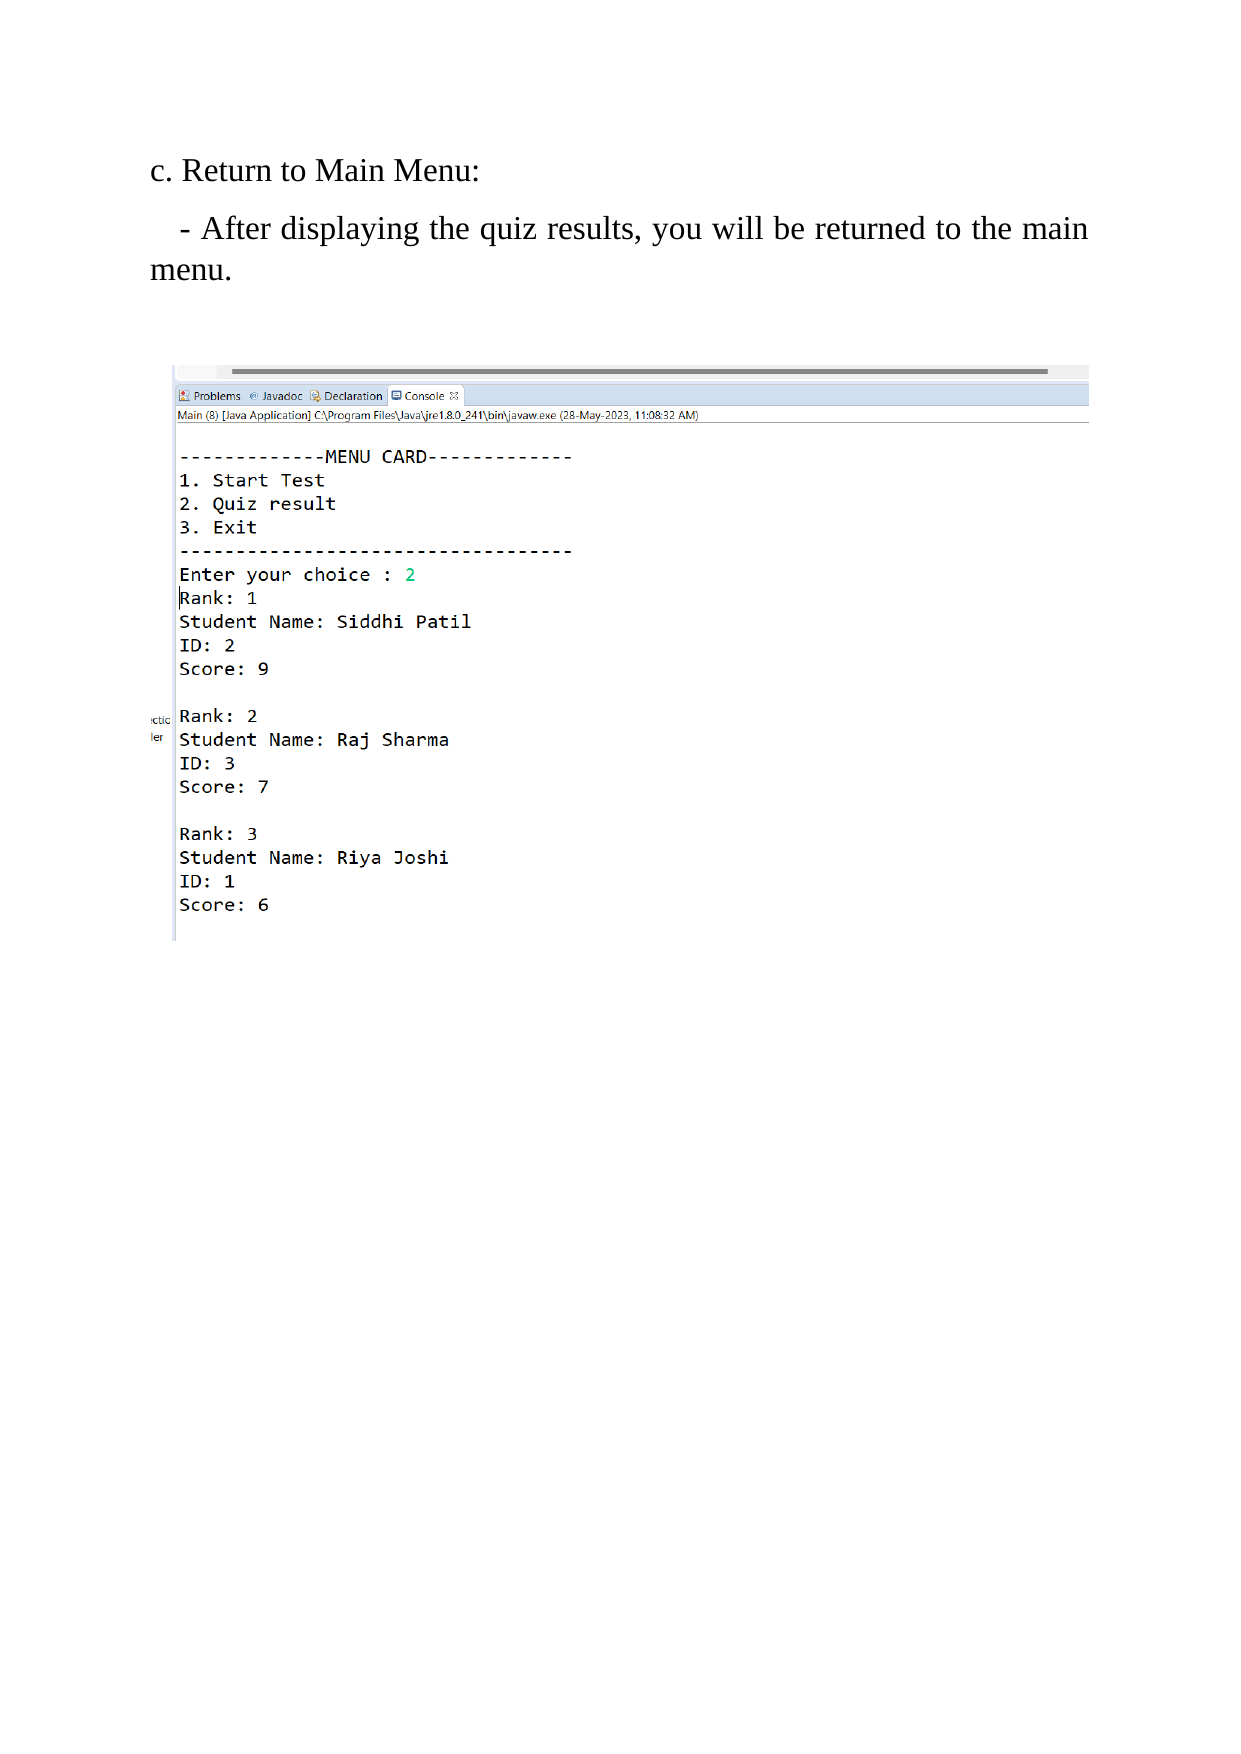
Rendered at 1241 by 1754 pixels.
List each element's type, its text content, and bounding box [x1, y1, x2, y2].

text c. Return to Main Menu: [150, 150, 1090, 188]
picture [151, 365, 1089, 941]
text - After displaying the quiz results, you will be returned to the main menu. [150, 208, 1090, 288]
